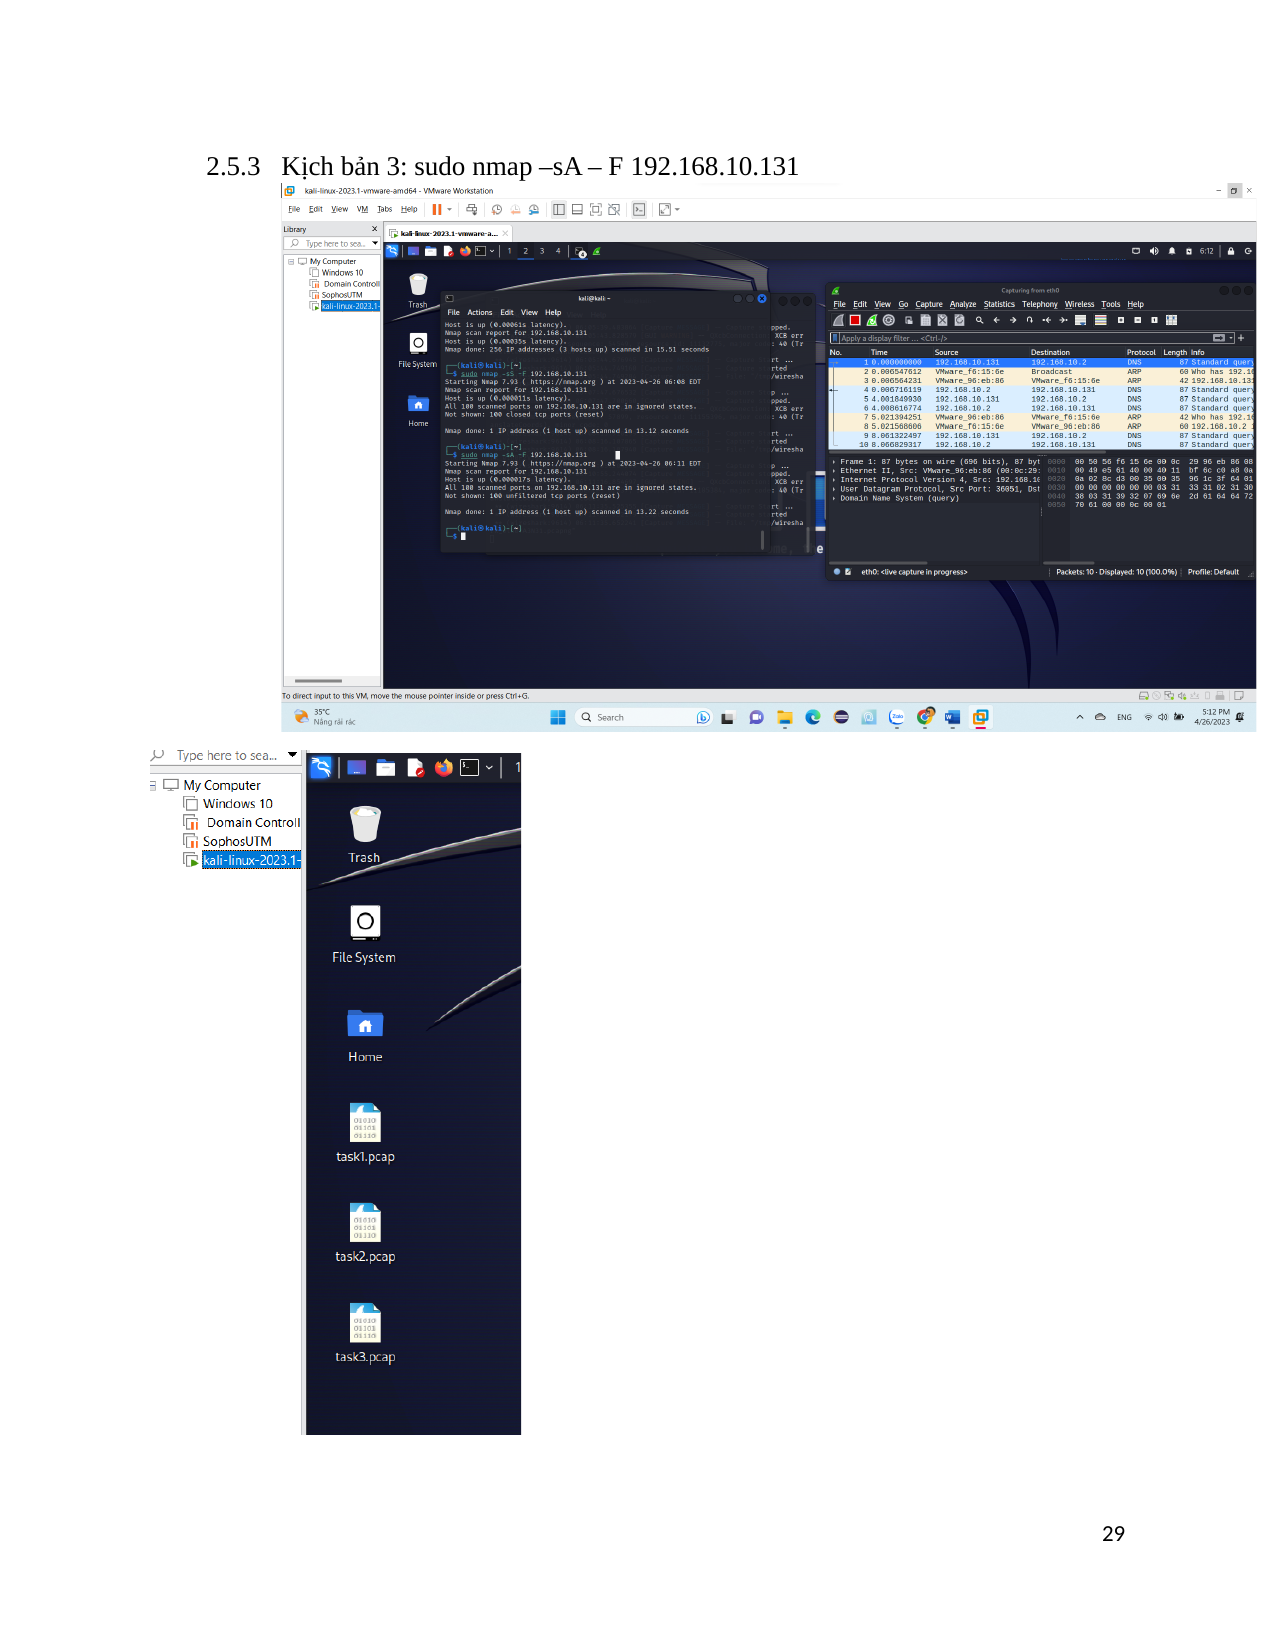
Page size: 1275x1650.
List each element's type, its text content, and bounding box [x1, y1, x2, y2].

picture [150, 750, 522, 1435]
picture [281, 183, 1257, 732]
